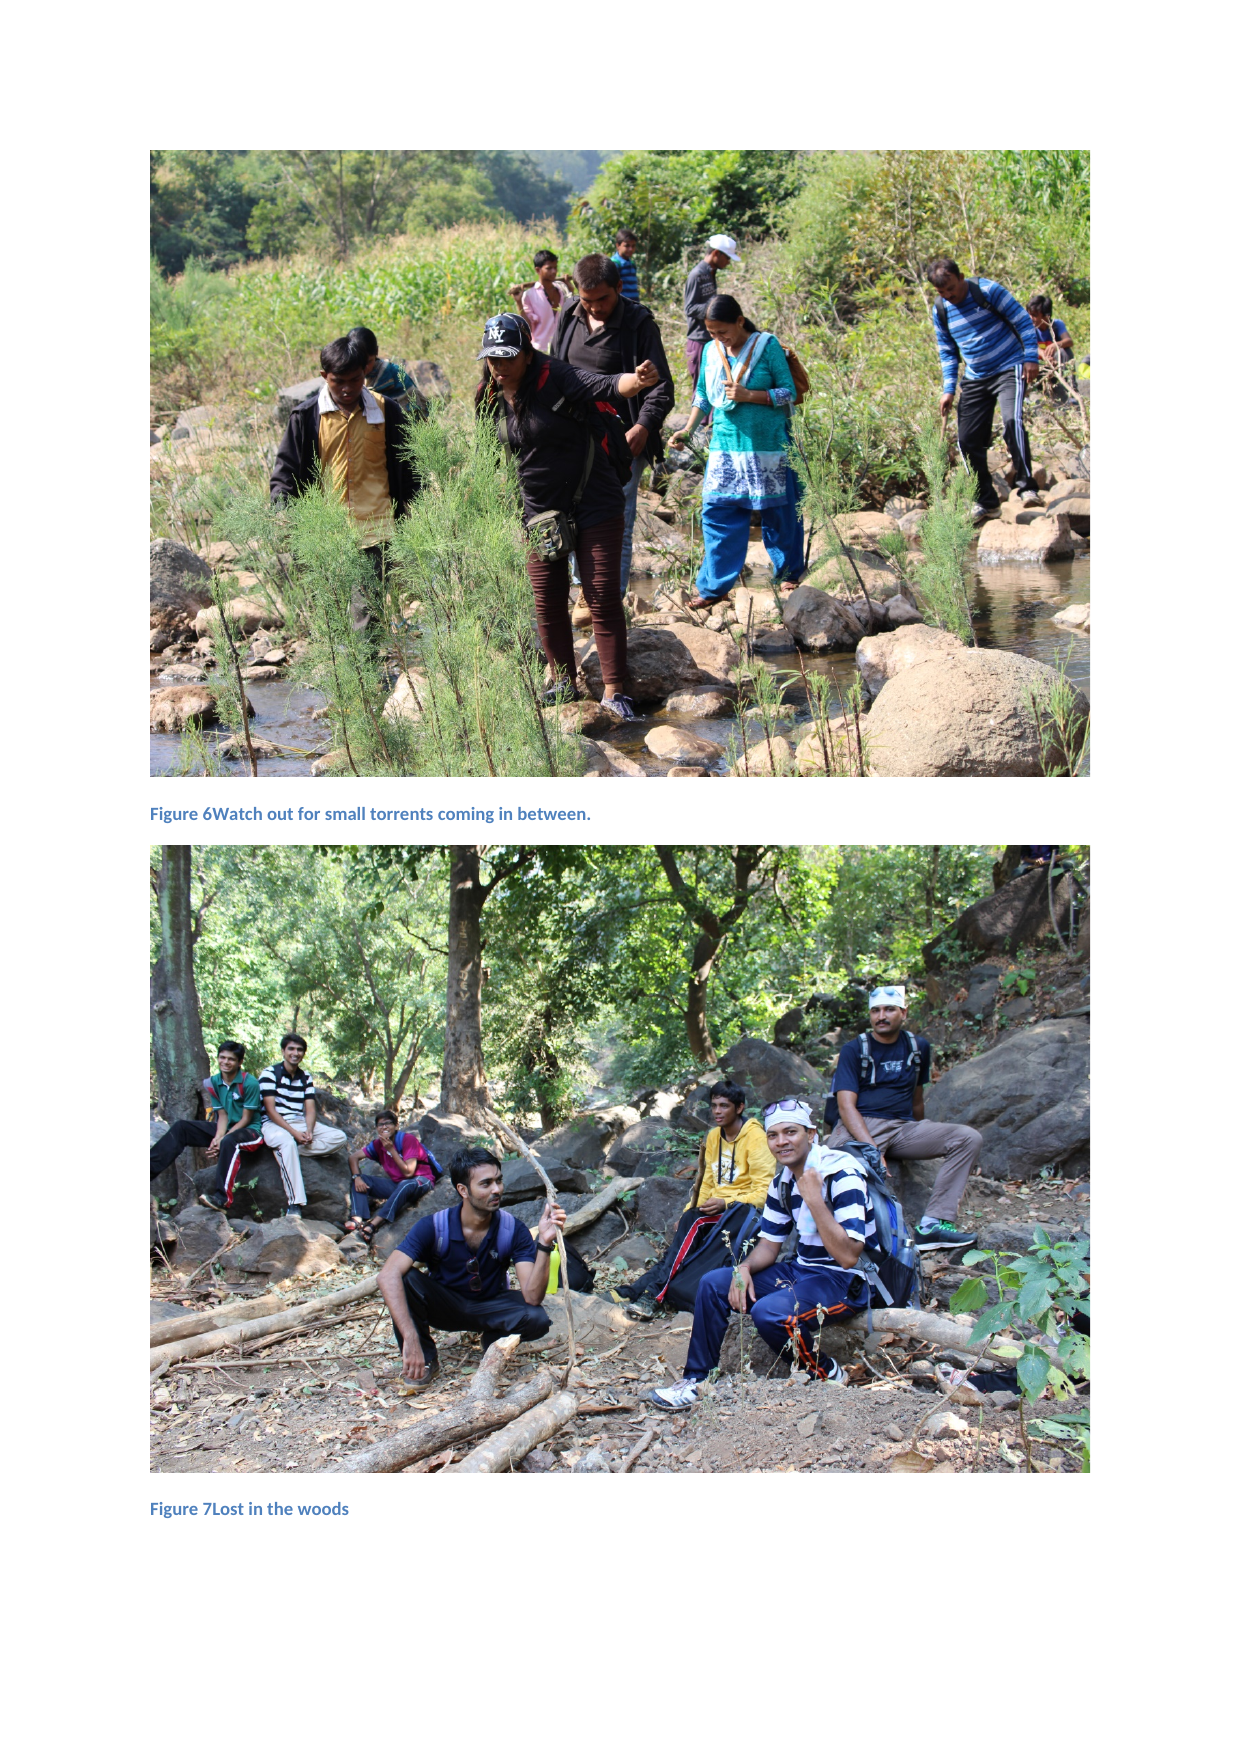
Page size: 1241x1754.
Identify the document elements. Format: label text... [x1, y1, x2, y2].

picture [150, 150, 1091, 777]
picture [150, 845, 1091, 1473]
